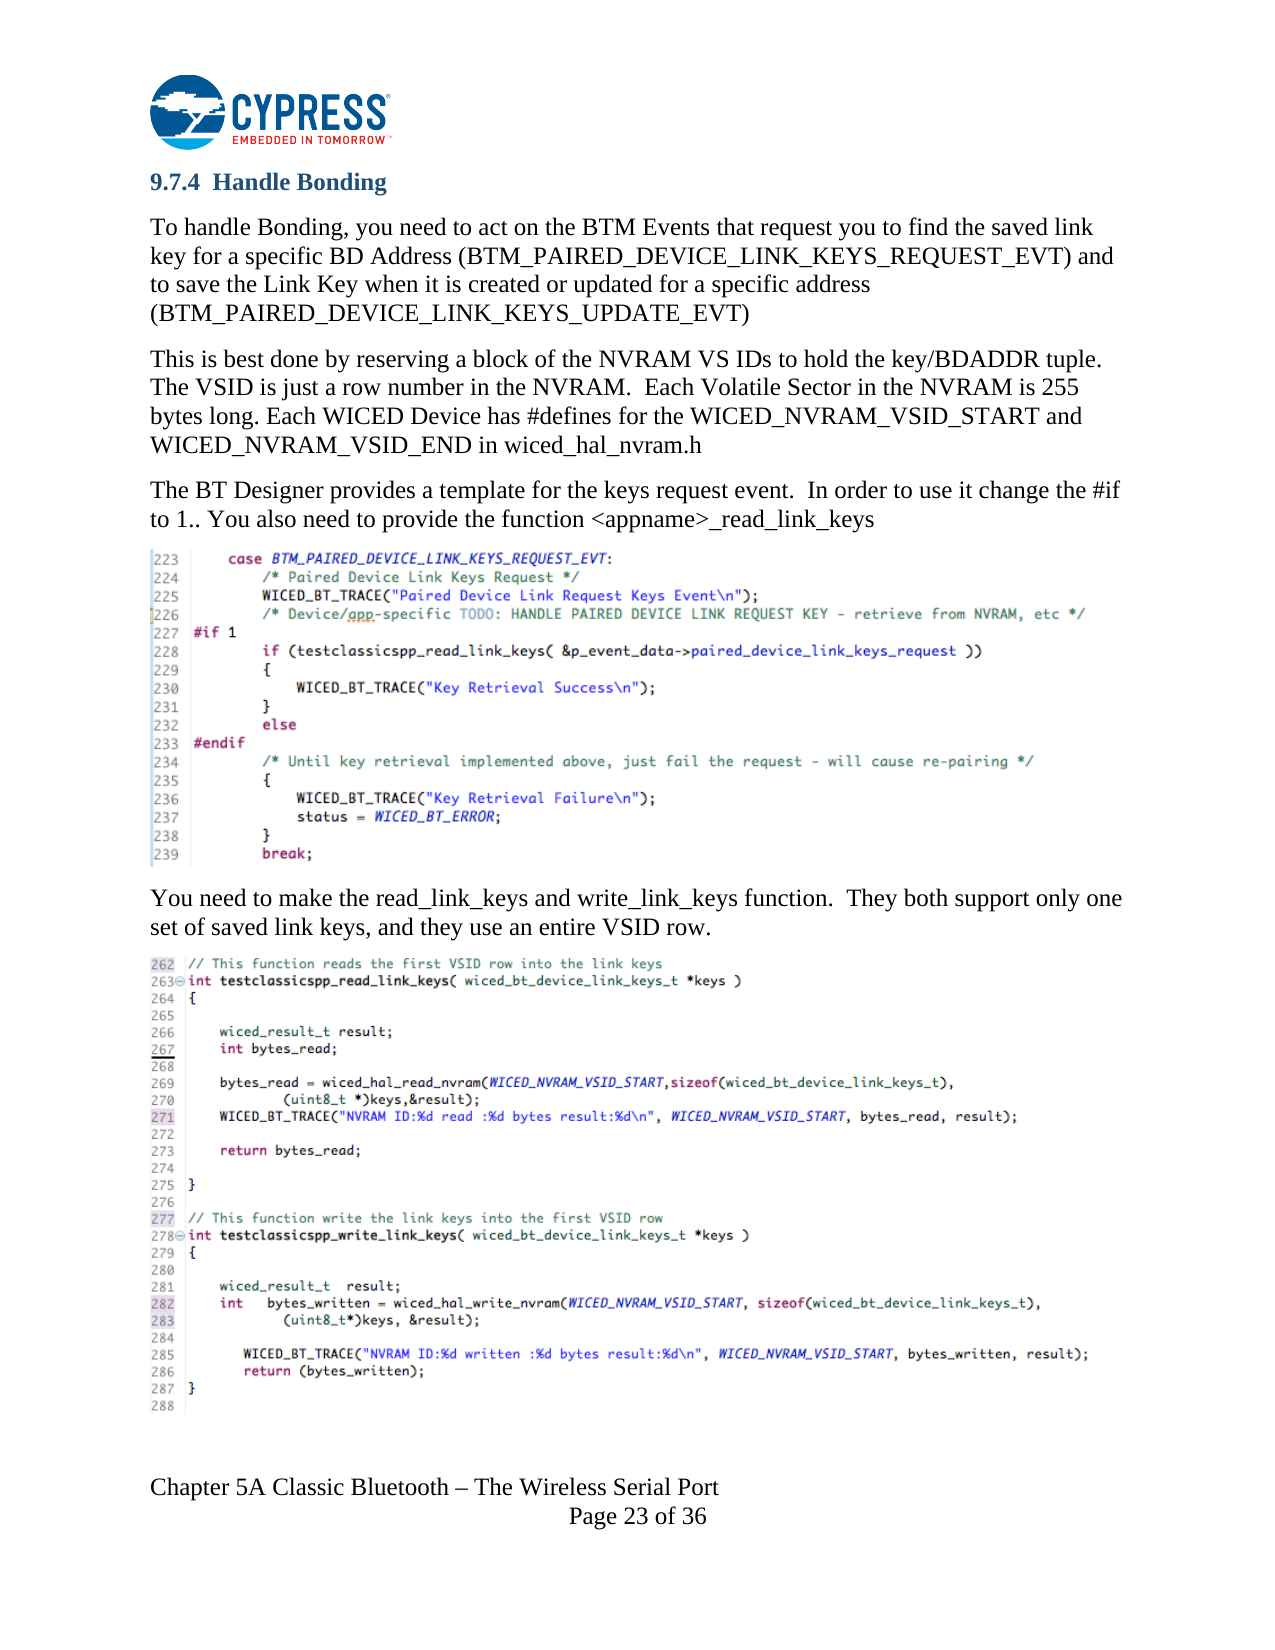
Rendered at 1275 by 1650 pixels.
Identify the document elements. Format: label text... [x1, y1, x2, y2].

picture [150, 957, 1125, 1415]
text This is best done by reserving a block of the NVRAM VS IDs to hold the key/BDADDR tuple. The VSID is just a row number in the NVRAM. Each Volatile Sector in the NVRAM is 255 bytes long. Each WICED Device has #defines for the WICED_NVRAM_VSID_START and WICED_NVRAM_VSID_END in wiced_hal_nvram.h [150, 344, 1125, 459]
subtitle Handle Bonding [150, 167, 1125, 195]
text The BT Designer provides a template for the keys request event. In order to use it change the #if to 1.. You also need to provide the function <appname>_read_link_keys [150, 475, 1125, 533]
picture [150, 549, 1125, 867]
picture [150, 75, 392, 150]
text To handle Bonding, you need to act on the BTM Events that request you to find the saved link key for a specific BD Address (BTM_PAIRED_DEVICE_LINK_KEYS_REQUEST_EVT) and to save the Link Key when it is created or updated for a specific address (BTM_PAIRED_DEVICE_LINK_KEYS_UPDATE_EVT) [150, 212, 1125, 327]
text You need to make the read_link_keys and write_link_keys function. They both support only one set of saved link keys, and they use an entire VSID row. [150, 883, 1125, 941]
